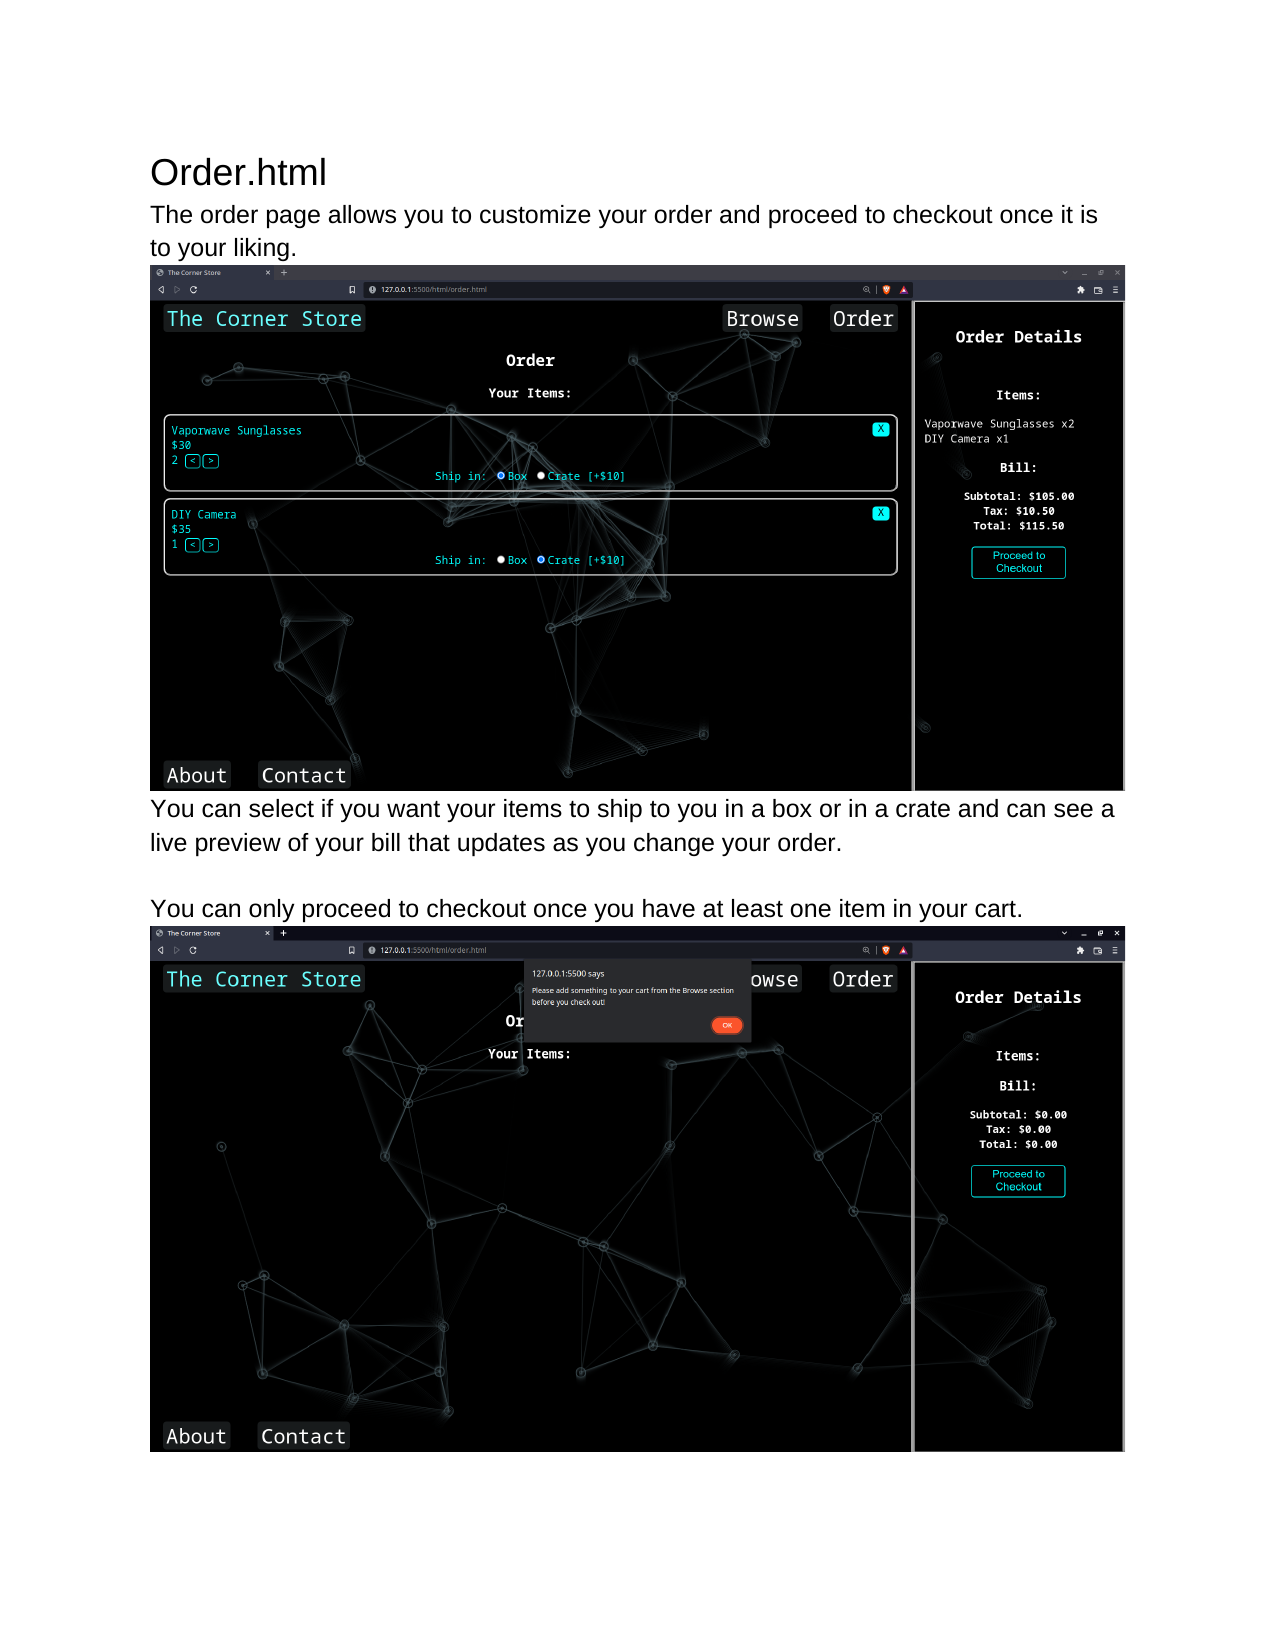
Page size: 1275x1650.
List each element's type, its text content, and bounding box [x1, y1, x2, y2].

text The order page allows you to customize your order and proceed to checkout once it is to your liking. [150, 199, 1125, 261]
text You can only proceed to checkout once you have at least one item in your cart. [150, 893, 1125, 922]
picture [150, 926, 1125, 1452]
text You can select if you want your items to ship to you in a box or in a crate and can see a live preview of your bill that updates as you change your order. [150, 794, 1125, 856]
text Order.html [150, 150, 1125, 193]
picture [150, 265, 1125, 791]
